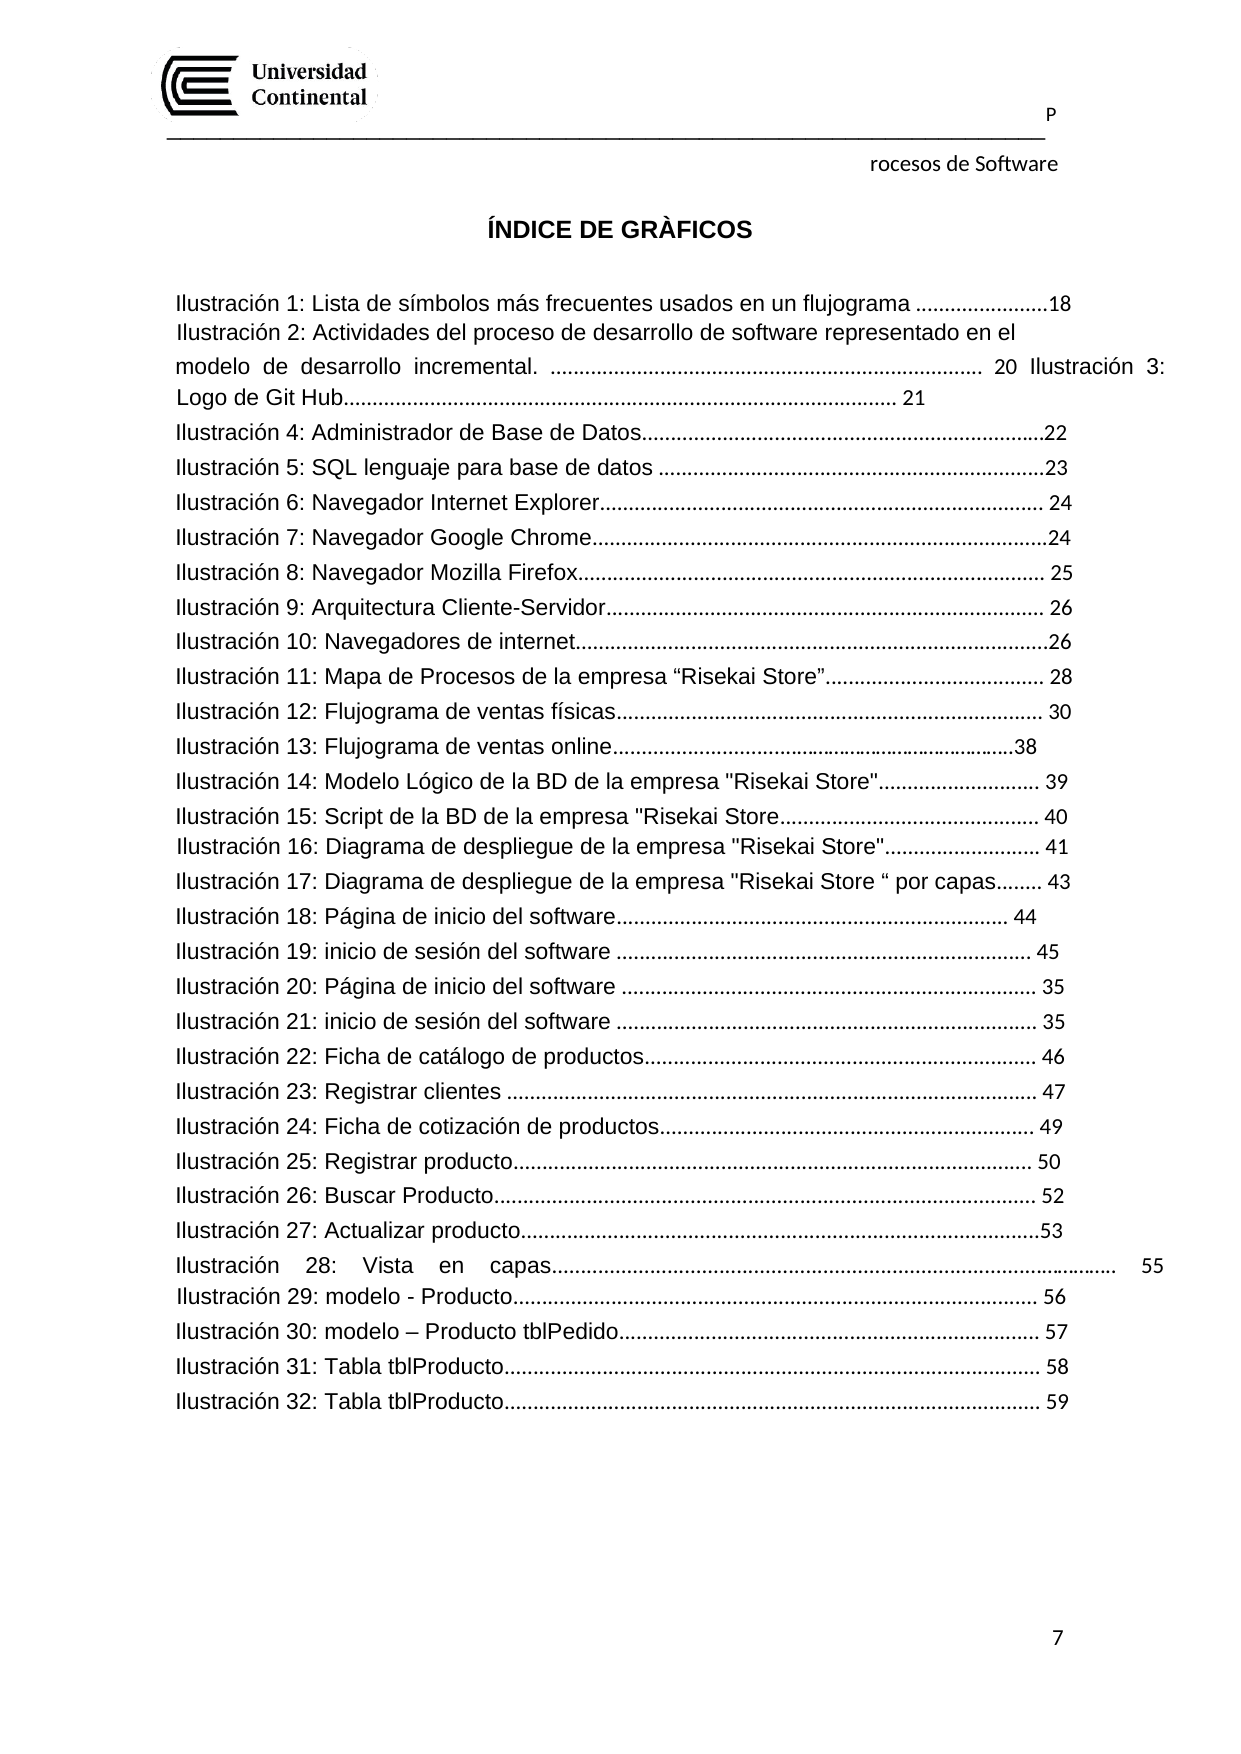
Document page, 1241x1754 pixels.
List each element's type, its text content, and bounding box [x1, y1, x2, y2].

text Ilustración 12: Flujograma de ventas físicas.......................................................................... 30 [175, 697, 1165, 725]
text Ilustración 10: Navegadores de internet..................................................................................26 [175, 627, 1165, 656]
text Ilustración 11: Mapa de Procesos de la empresa “Risekai Store”...................................... 28 [175, 662, 1165, 690]
text Ilustración 17: Diagrama de despliegue de la empresa "Risekai Store “ por capas........ 43 [175, 867, 1165, 896]
text modelo de desarrollo incremental. ........................................................................... 20 Ilustración 3: Logo de Git Hub................................................................................................ 21 [175, 352, 1165, 411]
text Ilustración 7: Navegador Google Chrome...............................................................................24 [175, 523, 1165, 551]
text Ilustración 31: Tabla tblProducto............................................................................................. 58 [175, 1352, 1165, 1380]
text Ilustración 15: Script de la BD de la empresa "Risekai Store............................................. 40 Ilustración 16: Diagrama de despliegue de la empresa "Risekai Store"........................... 41 [175, 802, 1165, 861]
text Ilustración 25: Registrar producto.......................................................................................... 50 [175, 1147, 1165, 1175]
text Ilustración 8: Navegador Mozilla Firefox................................................................................. 25 [175, 558, 1165, 586]
text Ilustración 32: Tabla tblProducto............................................................................................. 59 [175, 1387, 1165, 1415]
text Ilustración 5: SQL lenguaje para base de datos ...................................................................23 [175, 453, 1165, 481]
text ÍNDICE DE GRÀFICOS [177, 215, 1063, 244]
text Ilustración 30: modelo – Producto tblPedido......................................................................... 57 [175, 1317, 1165, 1345]
text Ilustración 21: inicio de sesión del software ......................................................................... 35 [175, 1007, 1165, 1035]
text Ilustración 14: Modelo Lógico de la BD de la empresa "Risekai Store"............................ 39 [175, 767, 1165, 795]
text Ilustración 27: Actualizar producto..........................................................................................53 [175, 1217, 1165, 1244]
text Ilustración 28: Vista en capas.....................................................................................………….. 55 Ilustración 29: modelo - Producto........................................................................................... 56 [175, 1251, 1165, 1311]
text Ilustración 1: Lista de símbolos más frecuentes usados en un flujograma .......................18 Ilustración 2: Actividades del proceso de desarrollo de software representado en el [175, 289, 1165, 345]
picture [141, 44, 383, 122]
text Ilustración 18: Página de inicio del software.................................................................... 44 [175, 902, 1165, 931]
text Ilustración 13: Flujograma de ventas online................................…………………………………..38 [175, 732, 1165, 760]
text Ilustración 19: inicio de sesión del software ........................................................................ 45 [175, 937, 1165, 965]
text Ilustración 22: Ficha de catálogo de productos.................................................................... 46 [175, 1042, 1165, 1070]
text Ilustración 26: Buscar Producto.............................................................................................. 52 [175, 1182, 1165, 1210]
text Ilustración 20: Página de inicio del software ........................................................................ 35 [175, 972, 1165, 1000]
text Ilustración 24: Ficha de cotización de productos................................................................. 49 [175, 1112, 1165, 1140]
text Ilustración 23: Registrar clientes ............................................................................................ 47 [175, 1077, 1165, 1105]
text Ilustración 9: Arquitectura Cliente-Servidor............................................................................ 26 [175, 593, 1165, 621]
text Ilustración 6: Navegador Internet Explorer............................................................................. 24 [175, 488, 1165, 516]
text Ilustración 4: Administrador de Base de Datos...................................................................…22 [175, 418, 1165, 446]
